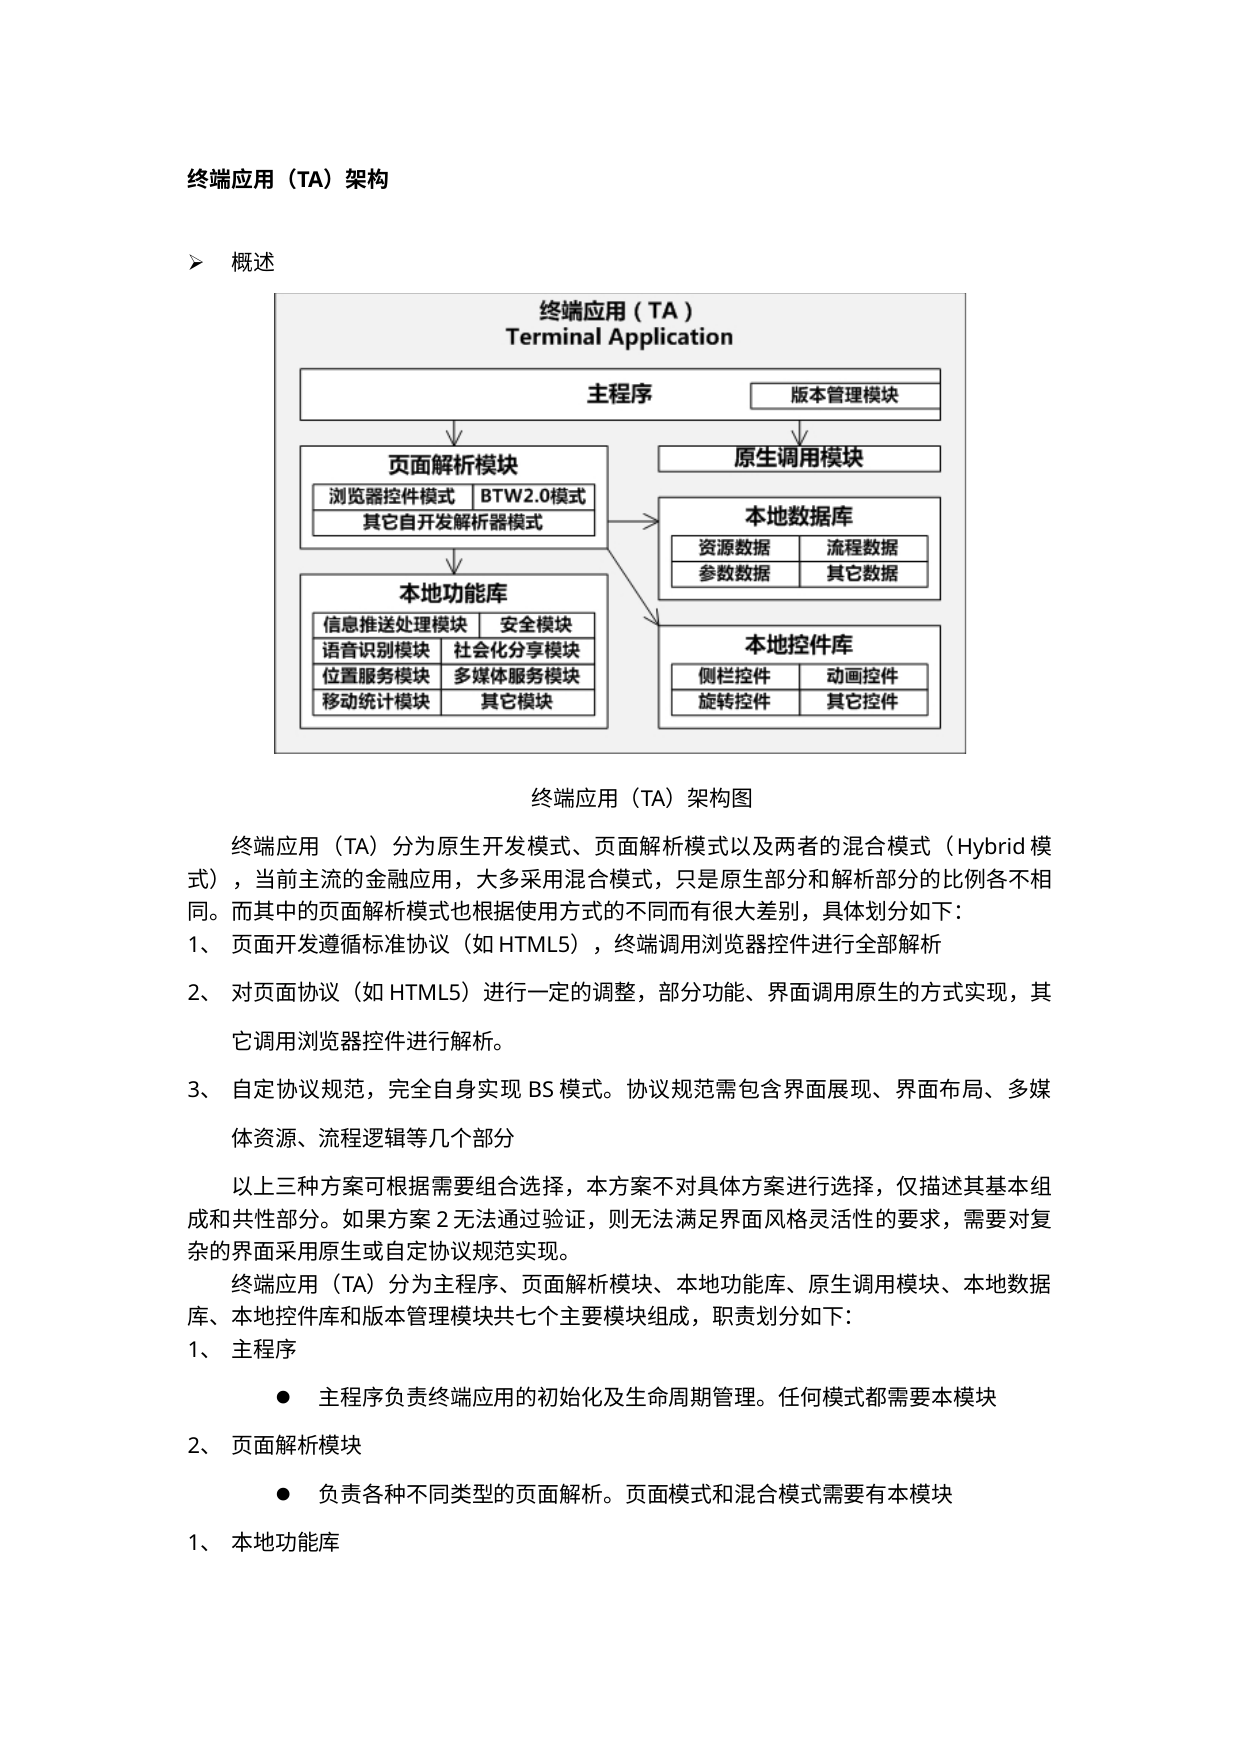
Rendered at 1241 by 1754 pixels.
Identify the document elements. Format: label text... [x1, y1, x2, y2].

picture [274, 293, 967, 754]
text 终端应用（TA）分为主程序、页面解析模块、本地功能库、原生调用模块、本地数据库、本地控件库和版本管理模块共七个主要模块组成，职责划分如下： [187, 1266, 1053, 1331]
text 终端应用（TA）架构图 [187, 781, 1053, 813]
list 自定协议规范，完全自身实现BS模式。协议规范需包含界面展现、界面布局、多媒体资源、流程逻辑等几个部分 [187, 1072, 1053, 1153]
text 终端应用（TA）分为原生开发模式、页面解析模式以及两者的混合模式（Hybrid模式），当前主流的金融应用，大多采用混合模式，只是原生部分和解析部分的比例各不相同。而其中的页面解析模式也根据使用方式的不同而有很大差别，具体划分如下： [187, 829, 1053, 926]
subtitle 终端应用（TA）架构 [187, 162, 1053, 194]
list 页面开发遵循标准协议（如HTML5），终端调用浏览器控件进行全部解析 [187, 926, 1053, 959]
list 本地功能库 [187, 1525, 1053, 1557]
text 以上三种方案可根据需要组合选择，本方案不对具体方案进行选择，仅描述其基本组成和共性部分。如果方案2无法通过验证，则无法满足界面风格灵活性的要求，需要对复杂的界面采用原生或自定协议规范实现。 [187, 1169, 1053, 1266]
list 概述 [187, 245, 1053, 277]
list 对页面协议（如HTML5）进行一定的调整，部分功能、界面调用原生的方式实现，其它调用浏览器控件进行解析。 [187, 975, 1053, 1056]
list 负责各种不同类型的页面解析。页面模式和混合模式需要有本模块 [275, 1476, 1053, 1509]
list 主程序 [187, 1331, 1053, 1364]
list 页面解析模块 [187, 1428, 1053, 1461]
list 主程序负责终端应用的初始化及生命周期管理。任何模式都需要本模块 [275, 1380, 1053, 1412]
